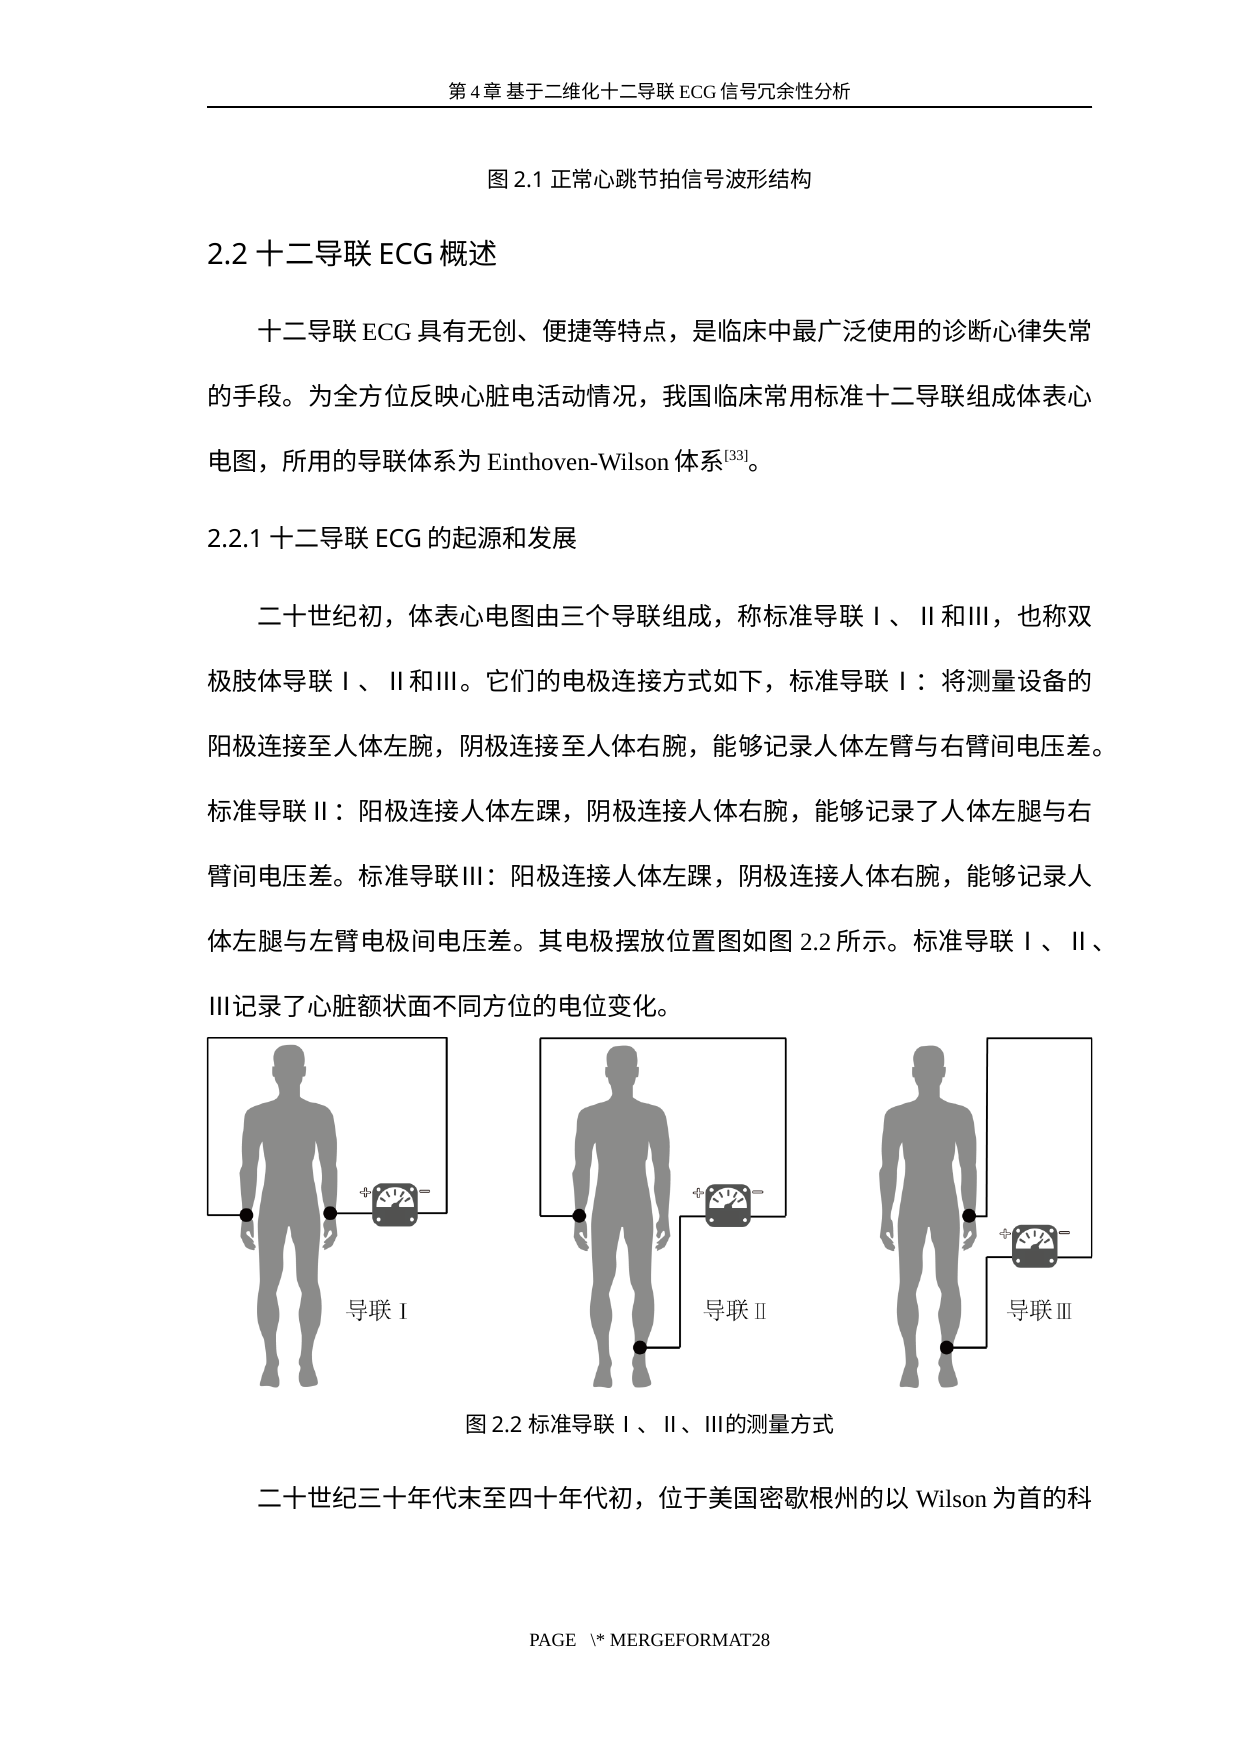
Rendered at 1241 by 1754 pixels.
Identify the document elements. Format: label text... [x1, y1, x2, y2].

subtitle 2.2 十二导联ECG概述 [207, 219, 1092, 284]
text 二十世纪初，体表心电图由三个导联组成，称标准导联Ⅰ、Ⅱ和Ⅲ，也称双极肢体导联Ⅰ、Ⅱ和Ⅲ。它们的电极连接方式如下，标准导联Ⅰ：将测量设备的阳极连接至人体左腕，阴极连接至人体右腕，能够记录人体左臂与右臂间电压差。标准导联Ⅱ：阳极连接人体左踝，阴极连接人体右腕，能够记录了人体左腿与右臂间电压差。标准导联Ⅲ：阳极连接人体左踝，阴极连接人体右腕，能够记录人体左腿与左臂电极间电压差。其电极摆放位置图如图2.2所示。标准导联Ⅰ、Ⅱ、Ⅲ记录了心脏额状面不同方位的电位变化。 [207, 582, 1092, 1037]
text 图2.1 正常心跳节拍信号波形结构 [207, 162, 1092, 194]
subtitle 2.2.1 十二导联ECG的起源和发展 [207, 504, 1092, 569]
text 十二导联ECG具有无创、便捷等特点，是临床中最广泛使用的诊断心律失常的手段。为全方位反映心脏电活动情况，我国临床常用标准十二导联组成体表心电图，所用的导联体系为Einthoven-Wilson体系[33]。 [207, 297, 1092, 492]
text 图2.2 标准导联Ⅰ、Ⅱ、Ⅲ的测量方式 [207, 1407, 1092, 1439]
picture [206, 1037, 1093, 1388]
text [207, 1464, 1092, 1529]
